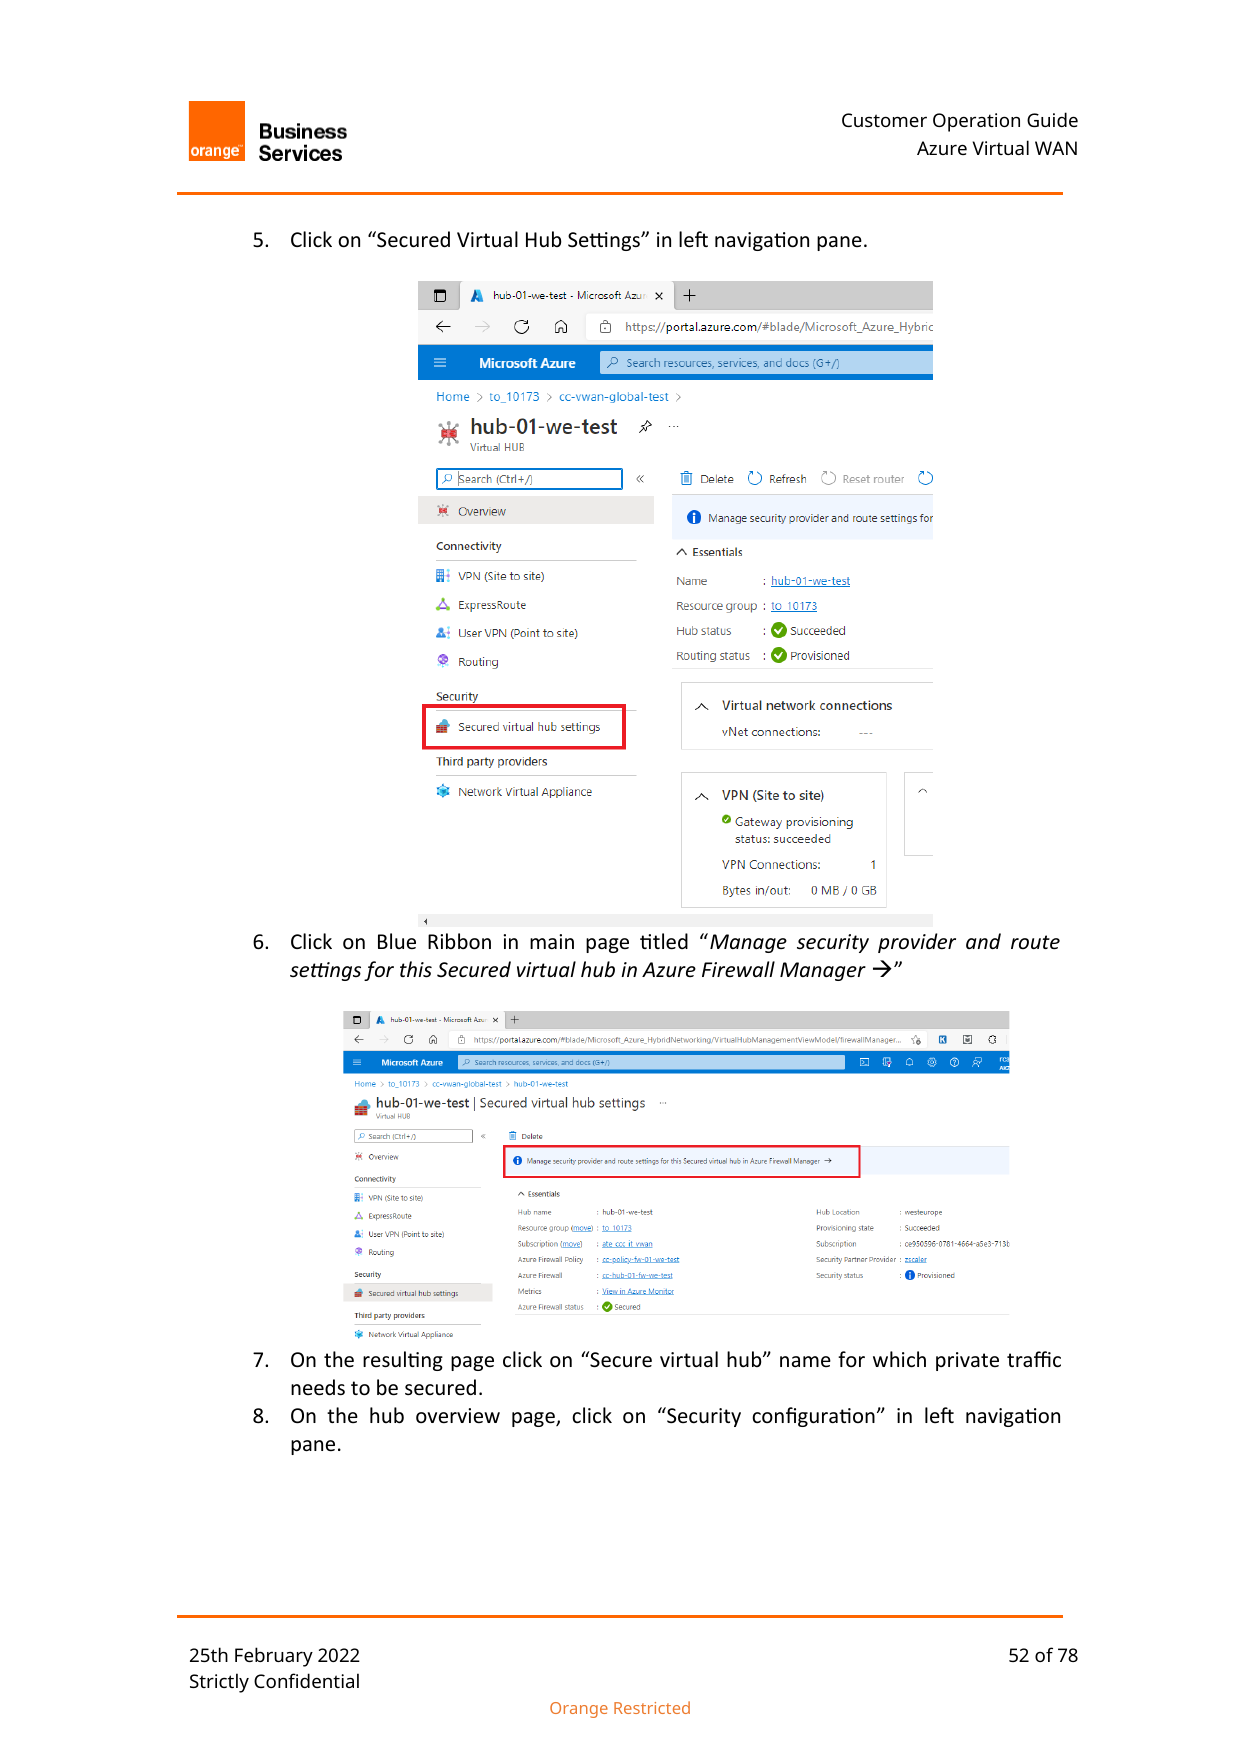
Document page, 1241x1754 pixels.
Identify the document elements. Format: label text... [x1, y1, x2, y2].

picture [343, 1011, 1010, 1346]
list Click on Blue Ribbon in main page titled “Manage security provider and route settings for this Secured virtual hub in Azure Firewall Manager ” [252, 927, 1063, 983]
list Click on “Secured Virtual Hub Settings” in left navigation pane. [252, 226, 1063, 254]
picture [188, 101, 347, 161]
list On the resulting page click on “Secure virtual hub” name for which private traffic needs to be secured. [252, 1345, 1063, 1401]
picture [418, 281, 935, 927]
list On the hub overview page, click on “Security configuration” in left navigation pane. [252, 1401, 1063, 1457]
